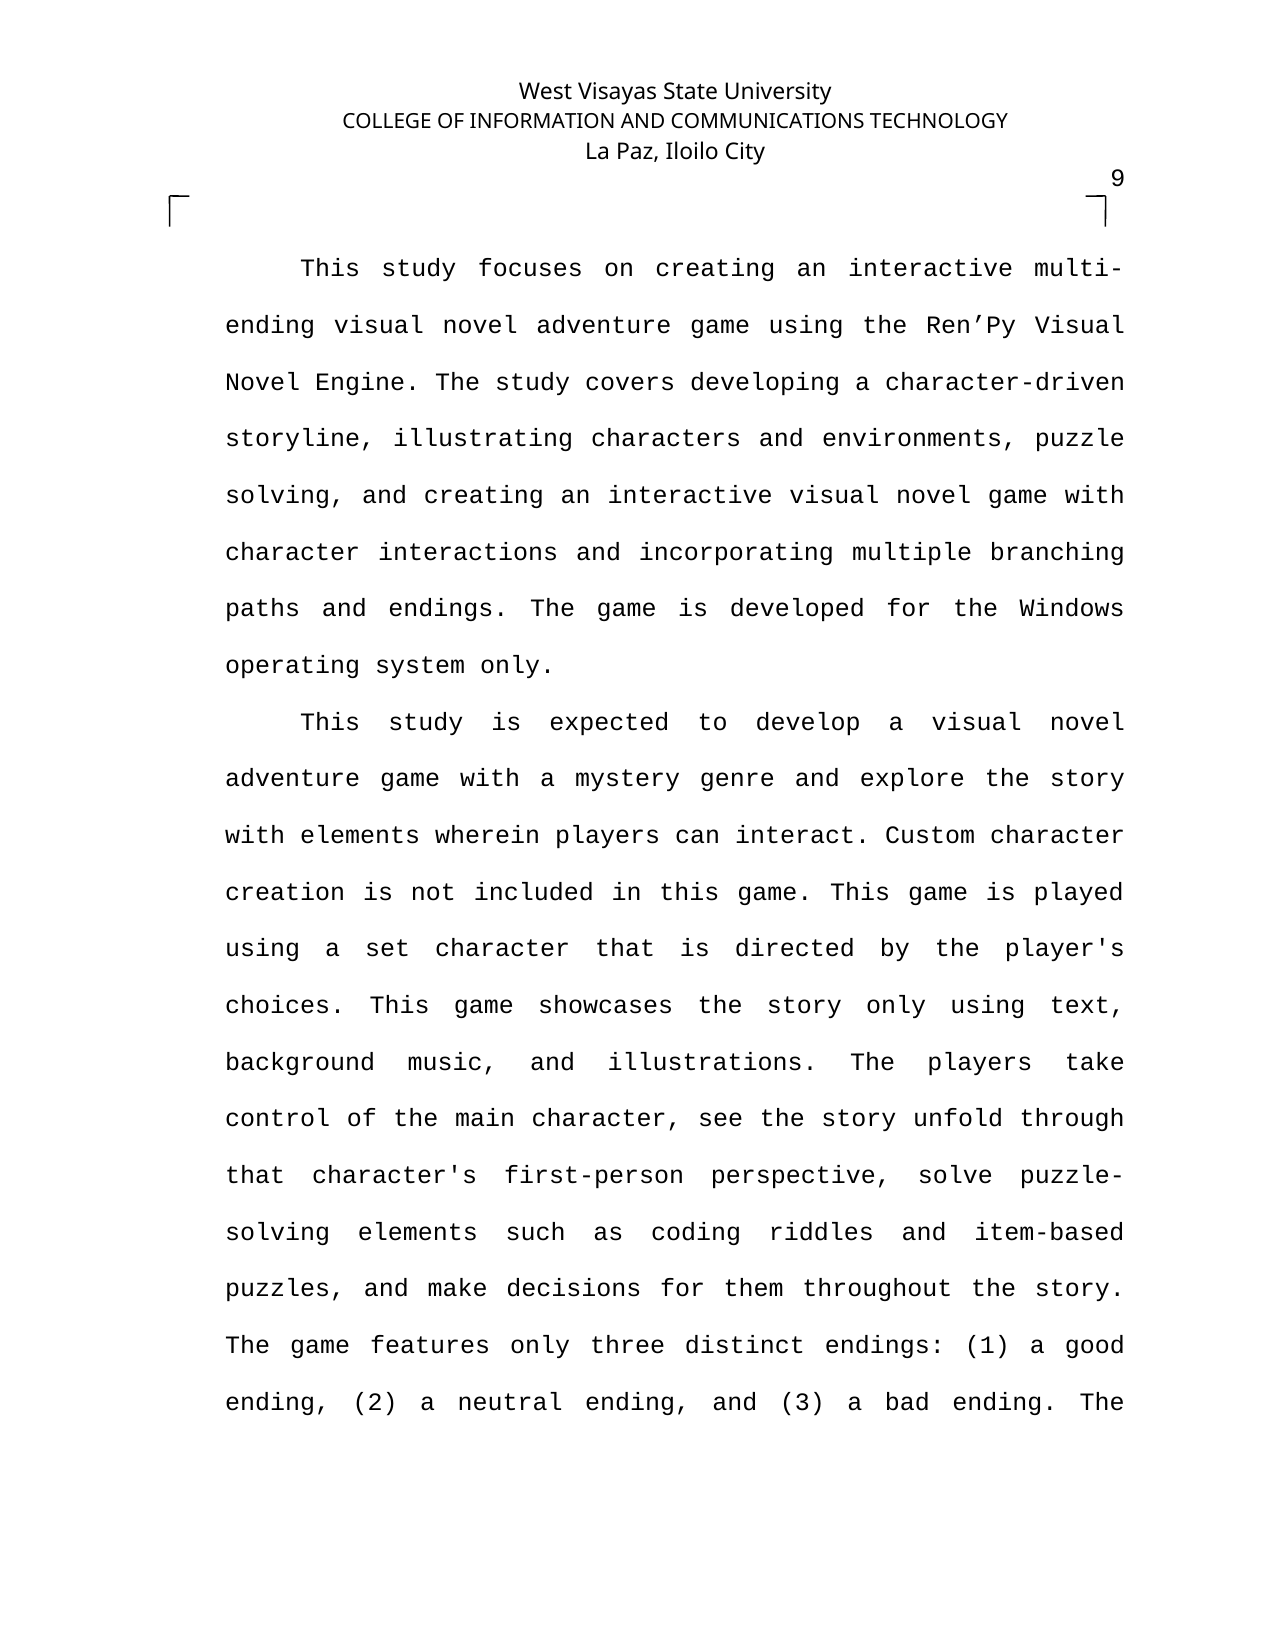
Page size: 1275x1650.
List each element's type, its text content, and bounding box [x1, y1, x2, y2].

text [225, 709, 1125, 1417]
text This study focuses on creating an interactive multi-ending visual novel adventure game using the Ren’Py Visual Novel Engine. The study covers developing a character-driven storyline, illustrating characters and environments, puzzle solving, and creating an interactive visual novel game with character interactions and incorporating multiple branching paths and endings. The game is developed for the Windows operating system only. [225, 225, 1125, 681]
